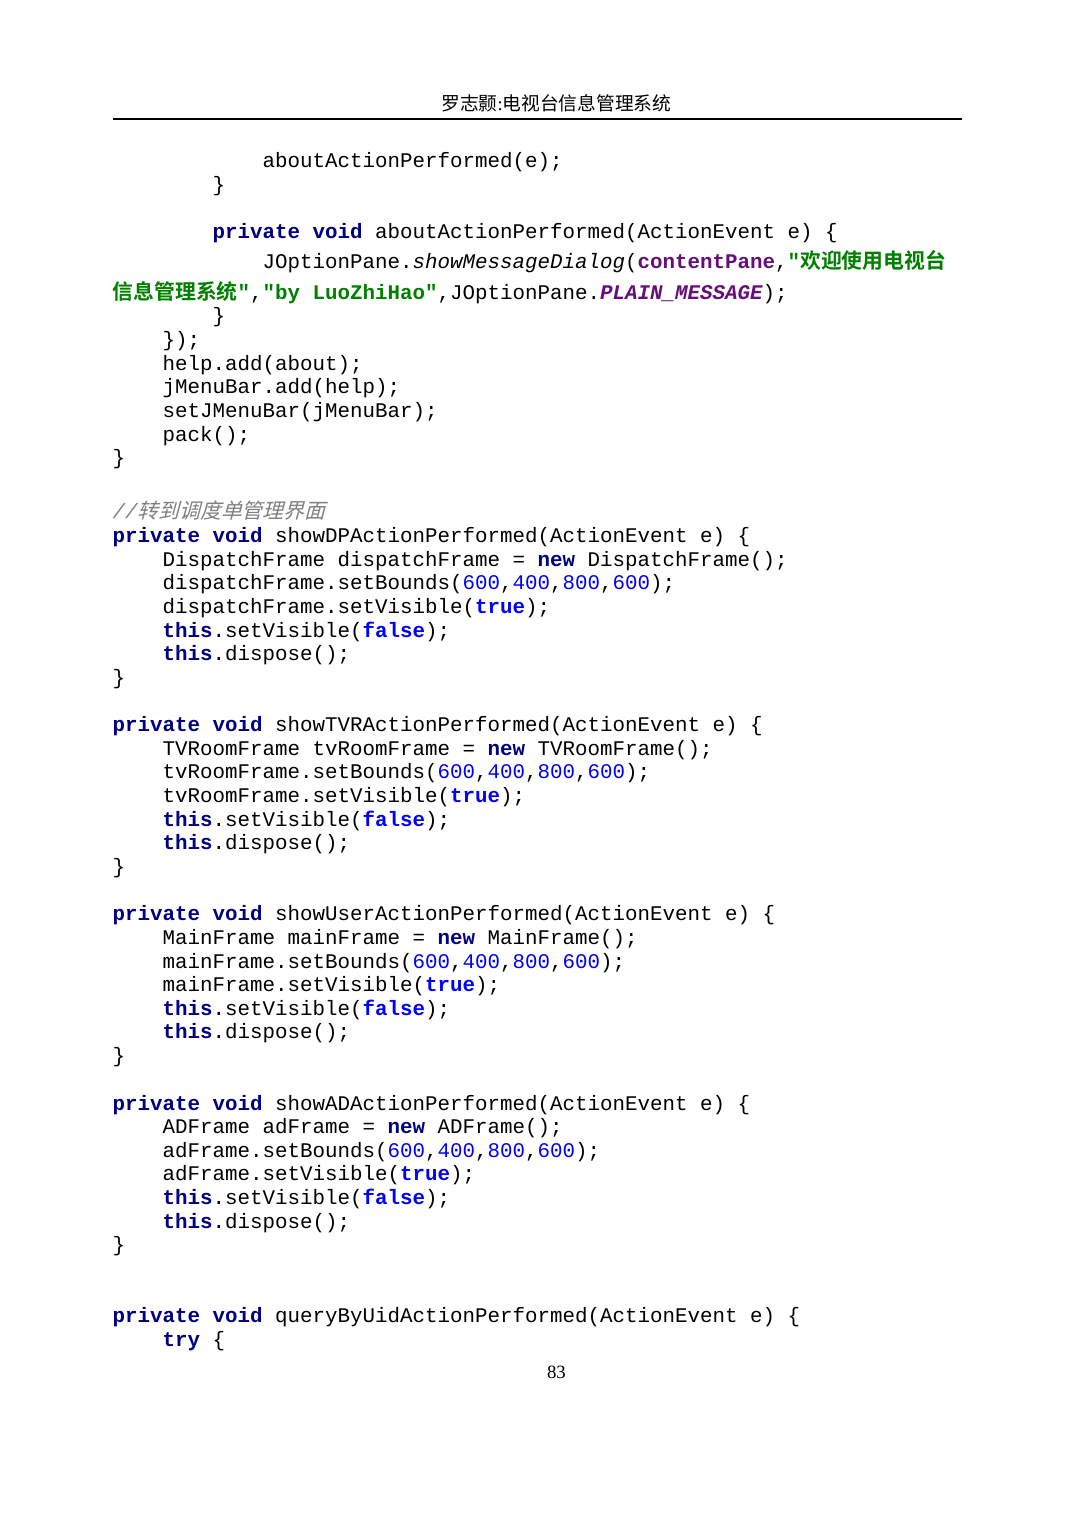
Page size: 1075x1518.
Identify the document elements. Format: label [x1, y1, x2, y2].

text [112, 150, 962, 1353]
